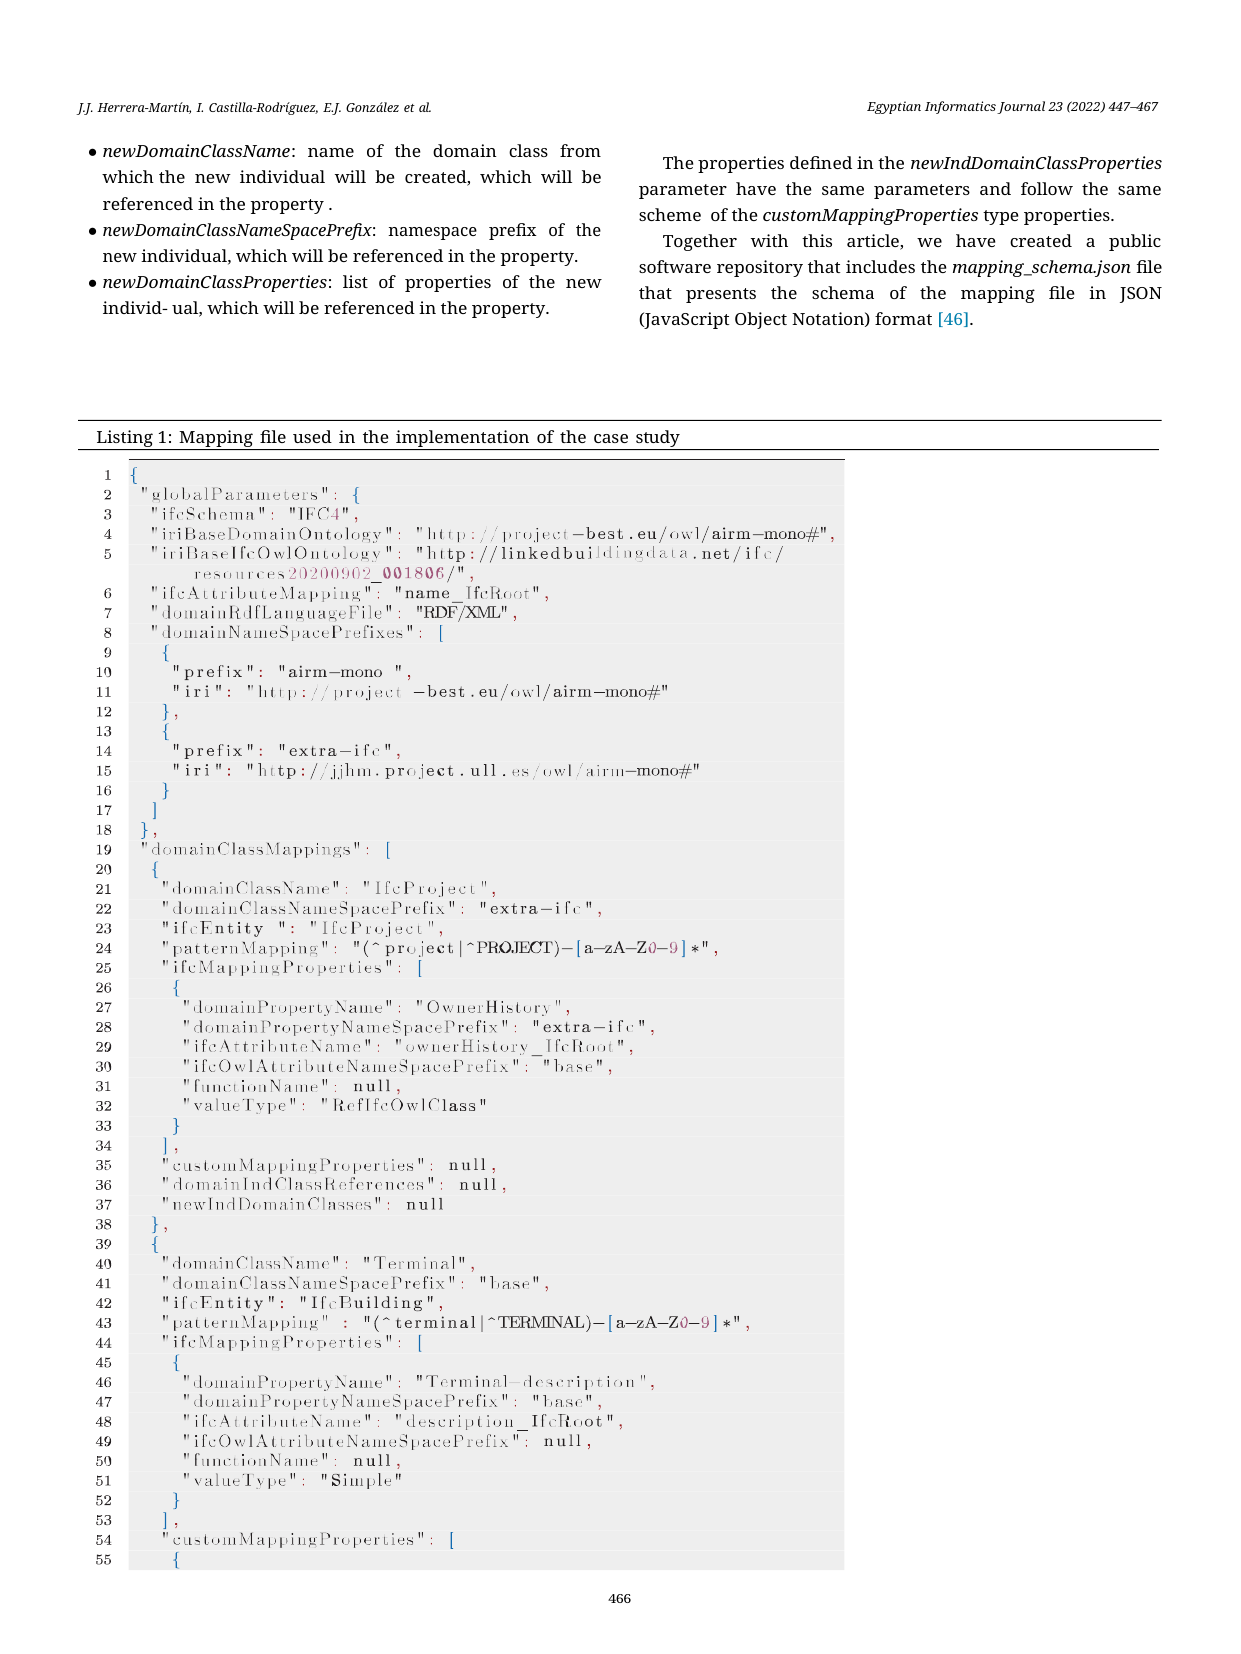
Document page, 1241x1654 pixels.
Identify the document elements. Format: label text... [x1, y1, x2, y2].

picture [466, 586, 529, 599]
picture [163, 1256, 347, 1269]
picture [163, 1315, 327, 1331]
picture [184, 1414, 379, 1427]
picture [184, 1375, 400, 1391]
picture [543, 1395, 582, 1407]
picture [754, 546, 771, 559]
picture [184, 1453, 336, 1466]
list newDomainClassName: name of the domain class from which the new individual will be created, which will be referenced in the property . [87, 140, 601, 215]
picture [417, 1000, 560, 1016]
picture [163, 901, 463, 917]
picture [152, 507, 273, 520]
picture [490, 1276, 529, 1289]
picture [426, 1375, 507, 1387]
picture [184, 1098, 304, 1114]
picture [427, 546, 445, 559]
picture [200, 1296, 212, 1308]
picture [181, 921, 197, 934]
picture [343, 1473, 391, 1489]
picture [339, 1296, 351, 1308]
picture [163, 1276, 463, 1292]
text Together with this article, we have created a public software repository that includes the mapping_schema.json file that presents the schema of the mapping file in JSON (JavaScript Object Notation) format [46]. [638, 229, 1162, 330]
picture [184, 1473, 304, 1489]
picture [184, 1020, 516, 1036]
picture [396, 1414, 513, 1430]
picture [152, 586, 379, 602]
picture [248, 684, 401, 701]
picture [217, 744, 230, 756]
picture [503, 763, 624, 780]
picture [163, 1532, 432, 1548]
picture [564, 901, 580, 914]
picture [396, 1039, 528, 1055]
picture [320, 1296, 336, 1309]
picture [152, 605, 400, 622]
picture [181, 1296, 197, 1309]
picture [163, 941, 336, 957]
picture [152, 527, 400, 543]
picture [670, 527, 699, 539]
picture [184, 1079, 336, 1092]
picture [617, 1020, 633, 1032]
picture [540, 1414, 556, 1427]
picture [184, 1039, 379, 1052]
picture [163, 1177, 286, 1190]
picture [363, 744, 379, 756]
text The properties defined in the newIndDomainClassProperties parameter have the same parameters and follow the same scheme of the customMappingProperties type properties. [638, 151, 1162, 226]
picture [184, 1434, 527, 1450]
picture [163, 1158, 432, 1174]
picture [184, 1059, 527, 1075]
picture [558, 1414, 582, 1427]
picture [320, 763, 342, 780]
text Listing 1: Mapping file used in the implementation of the case study [96, 426, 1173, 448]
picture [184, 1394, 516, 1410]
picture [287, 546, 400, 562]
picture [200, 921, 212, 934]
picture [546, 1039, 613, 1052]
picture [217, 665, 230, 677]
list newDomainClassProperties: list of properties of the new individ- ual, which will be referenced in the property. [87, 270, 601, 319]
picture [163, 1335, 400, 1351]
picture [288, 1177, 442, 1190]
picture [511, 685, 540, 697]
picture [554, 1059, 592, 1072]
picture [588, 546, 687, 562]
picture [163, 881, 347, 894]
picture [311, 921, 433, 937]
picture [509, 1375, 645, 1390]
picture [142, 842, 368, 858]
picture [163, 960, 400, 976]
picture [184, 1000, 400, 1016]
picture [407, 764, 423, 779]
picture [142, 487, 336, 503]
picture [364, 881, 486, 897]
picture [298, 507, 339, 520]
picture [152, 625, 421, 641]
picture [374, 1256, 455, 1269]
picture [407, 941, 423, 957]
picture [345, 763, 371, 776]
picture [417, 526, 568, 543]
list newDomainClassNameSpacePrefix: namespace prefix of the new individual, which will be referenced in the property. [87, 218, 601, 267]
picture [943, 313, 950, 322]
picture [152, 546, 285, 559]
picture [194, 567, 370, 579]
picture [322, 1098, 439, 1111]
picture [258, 763, 275, 776]
picture [163, 1197, 389, 1210]
